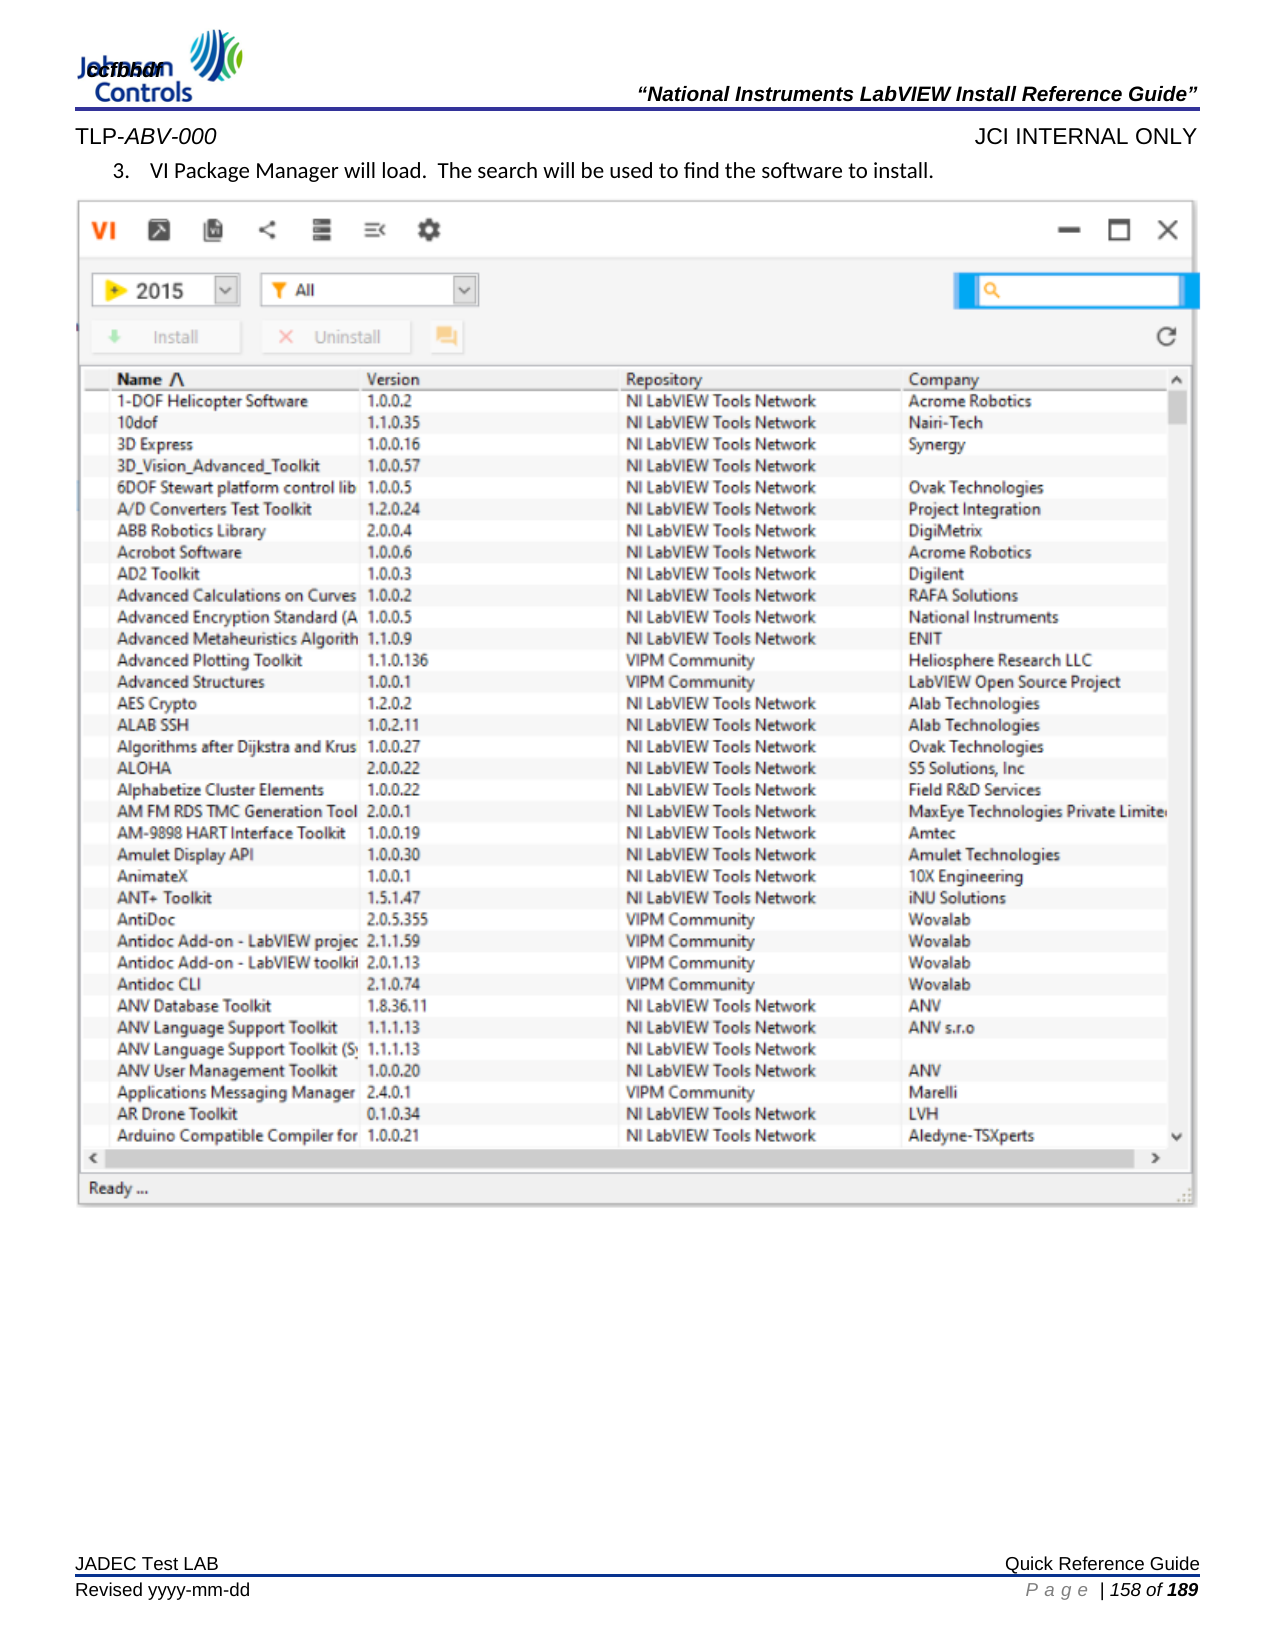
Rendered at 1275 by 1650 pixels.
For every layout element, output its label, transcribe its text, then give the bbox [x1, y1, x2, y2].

list VI Package Manager will load. The search will be used to find the software to install. [112, 156, 1200, 184]
picture [75, 196, 1200, 1211]
picture [76, 26, 246, 105]
